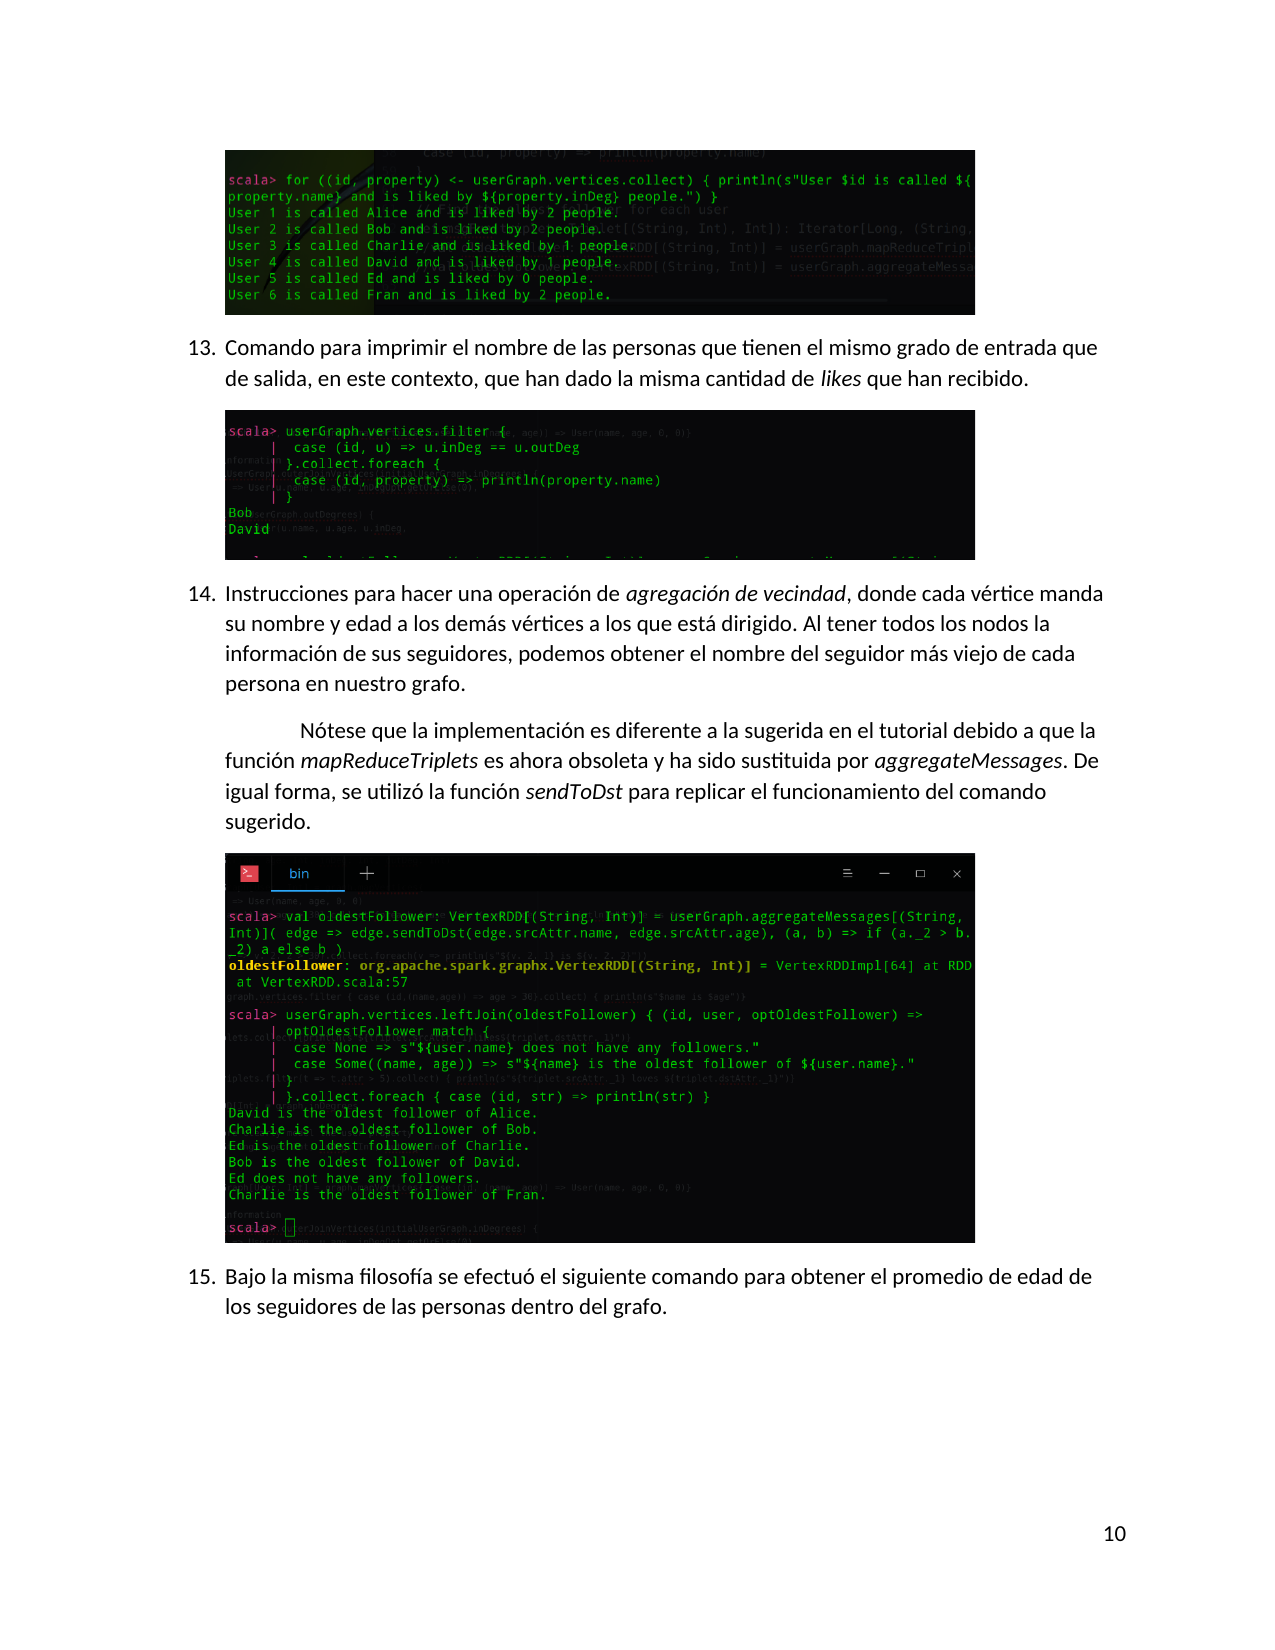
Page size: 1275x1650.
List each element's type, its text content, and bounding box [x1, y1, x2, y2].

list Instrucciones para hacer una operación de agregación de vecindad, donde cada vértice manda su nombre y edad a los demás vértices a los que está dirigido. Al tener todos los nodos la información de sus seguidores, podemos obtener el nombre del seguidor más viejo de cada persona en nuestro grafo. [187, 579, 1125, 697]
list Bajo la misma filosofía se efectuó el siguiente comando para obtener el promedio de edad de los seguidores de las personas dentro del grafo. [187, 1262, 1125, 1320]
list Comando para imprimir el nombre de las personas que tienen el mismo grado de entrada que de salida, en este contexto, que han dado la misma cantidad de likes que han recibido. [187, 333, 1125, 392]
picture [225, 853, 976, 1243]
picture [225, 150, 976, 315]
text Nótese que la implementación es diferente a la sugerida en el tutorial debido a que la función mapReduceTriplets es ahora obsoleta y ha sido sustituida por aggregateMessages. De igual forma, se utilizó la función sendToDst para replicar el funcionamiento del comando sugerido. [225, 716, 1125, 835]
picture [225, 410, 976, 560]
